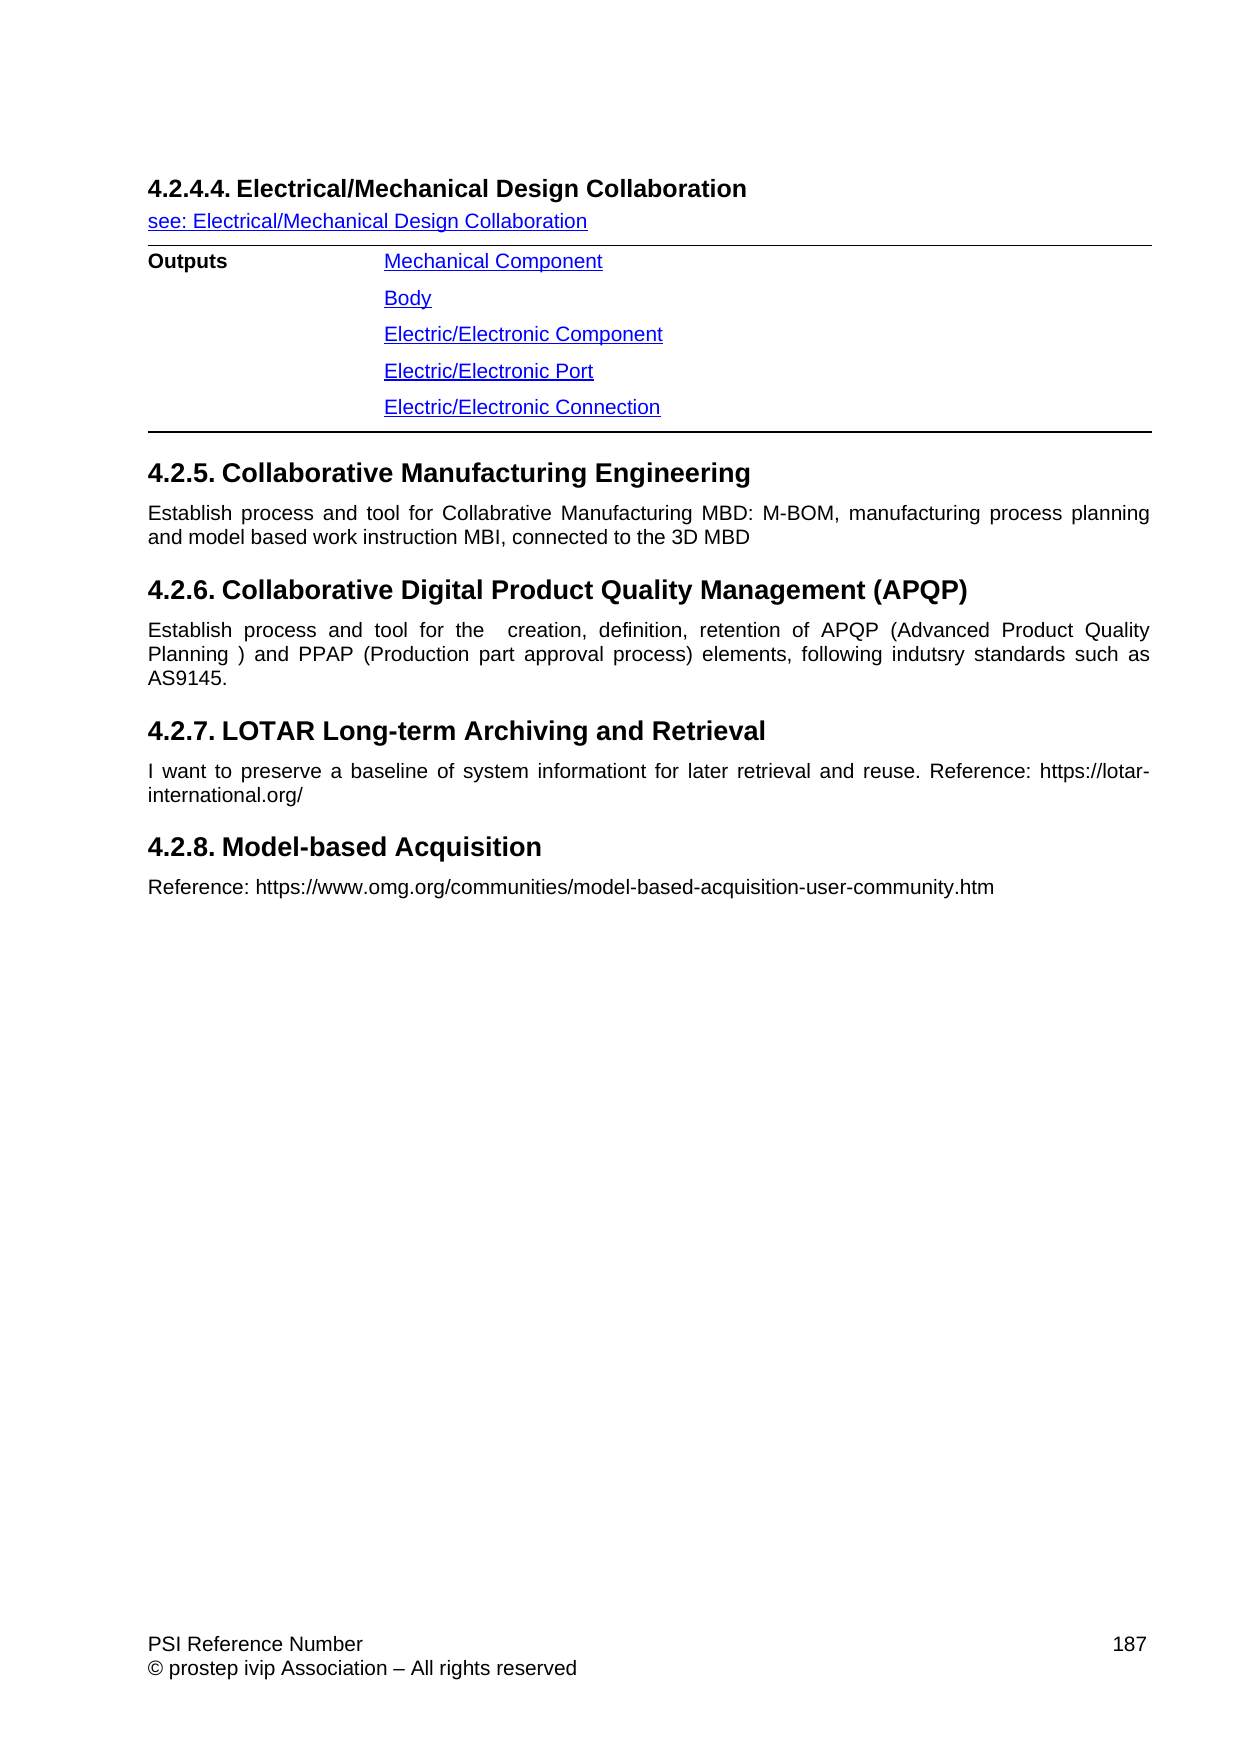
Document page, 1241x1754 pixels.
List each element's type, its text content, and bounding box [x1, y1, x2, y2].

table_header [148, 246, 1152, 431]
subtitle LOTAR Long-term Archiving and Retrieval [148, 715, 1152, 746]
text Establish process and tool for Collabrative Manufacturing MBD: M-BOM, manufacturing process planning and model based work instruction MBI, connected to the 3D MBD [148, 501, 1152, 549]
subtitle Collaborative Manufacturing Engineering [148, 457, 1152, 489]
subtitle Electrical/Mechanical Design Collaboration [148, 174, 1152, 202]
text Establish process and tool for the creation, definition, retention of APQP (Advanced Product Quality Planning ) and PPAP (Production part approval process) elements, following indutsry standards such as AS9145. [148, 618, 1152, 690]
subtitle Collaborative Digital Product Quality Management (APQP) [148, 574, 1152, 605]
text see: Electrical/Mechanical Design Collaboration [148, 209, 1152, 233]
text I want to preserve a baseline of system informationt for later retrieval and reuse. Reference: https://lotar-international.org/ [148, 758, 1152, 806]
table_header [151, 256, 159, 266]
subtitle Model-based Acquisition [148, 831, 1152, 863]
text Reference: https://www.omg.org/communities/model-based-acquisition-user-community.htm [148, 875, 1152, 899]
